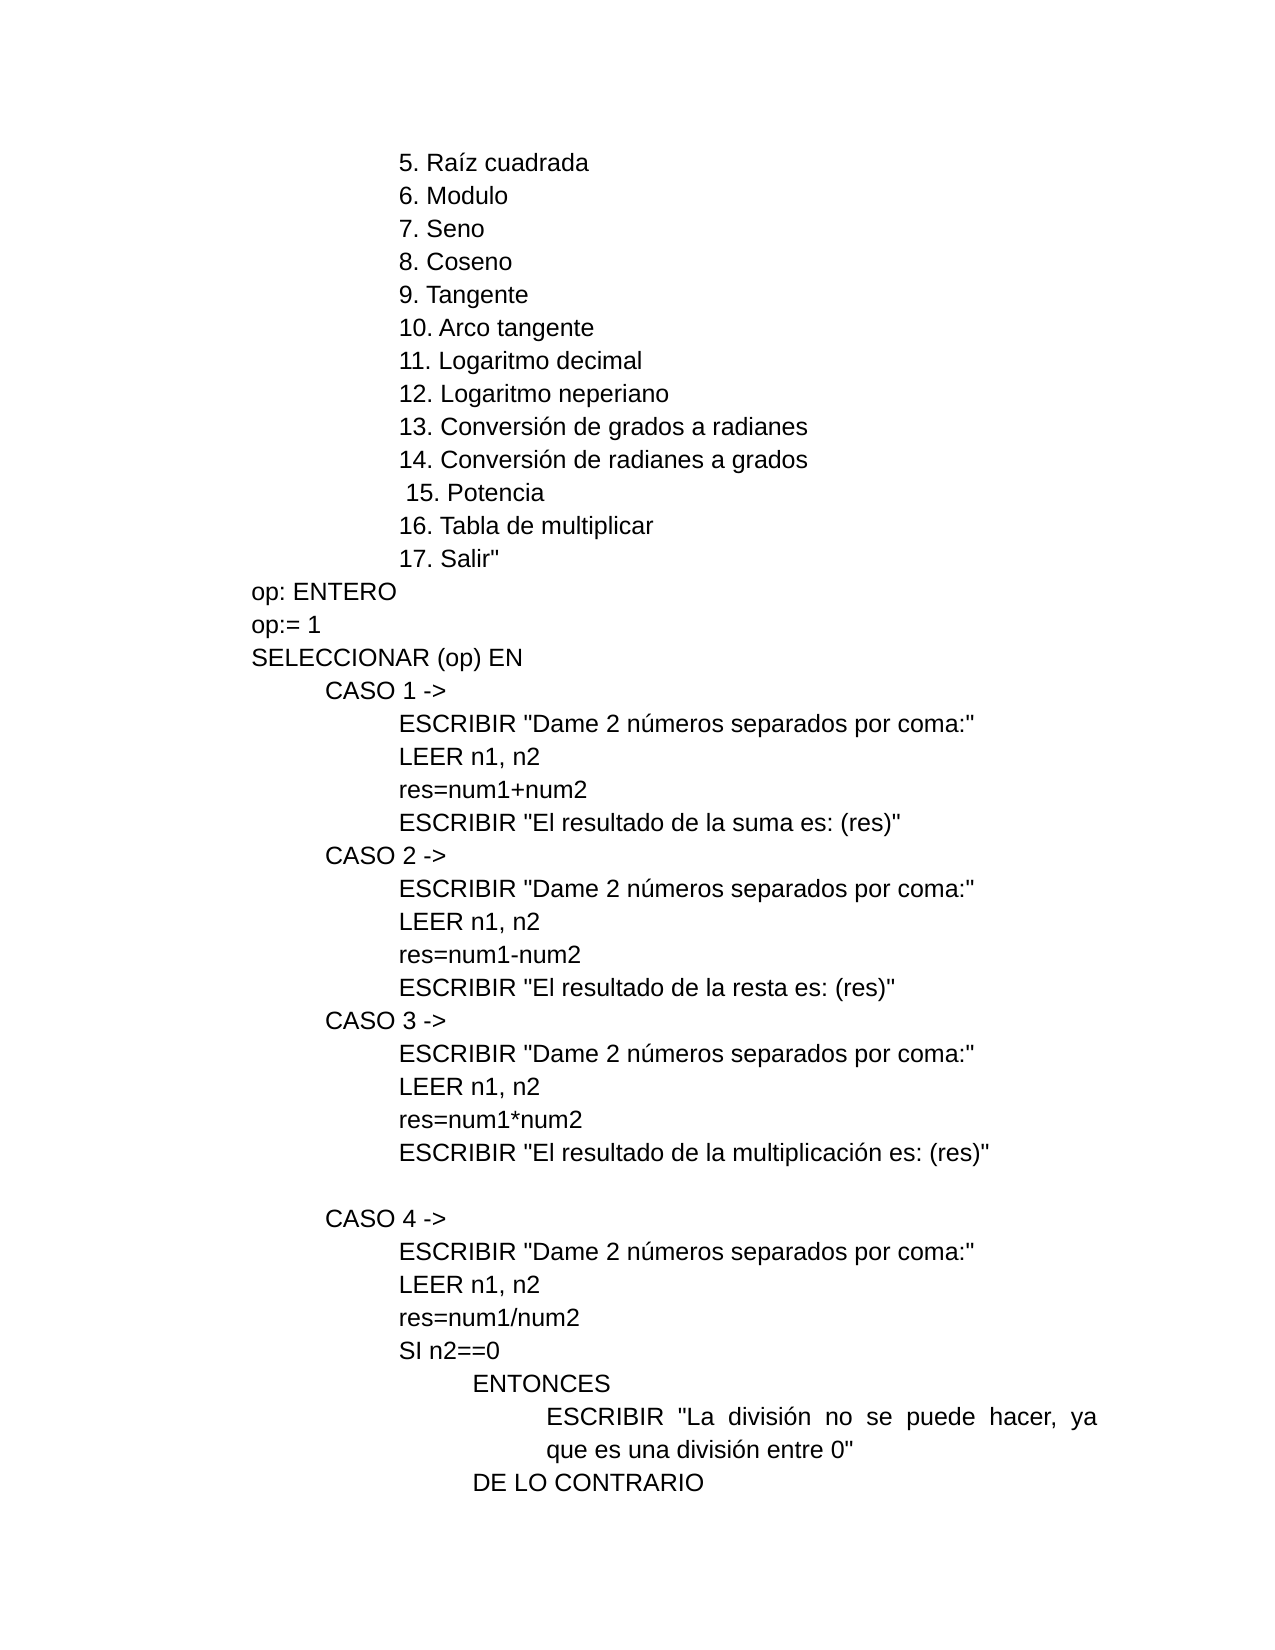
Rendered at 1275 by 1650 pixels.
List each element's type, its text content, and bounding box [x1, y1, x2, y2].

text 14. Conversión de radianes a grados [325, 445, 1098, 473]
text res=num1*num2 [325, 1105, 1098, 1134]
text op:= 1 [251, 610, 1098, 639]
text ESCRIBIR "La división no se puede hacer, ya que es una división entre 0" [546, 1402, 1098, 1464]
text DE LO CONTRARIO [325, 1468, 1098, 1497]
text res=num1-num2 [325, 940, 1098, 969]
text SELECCIONAR (op) EN [177, 643, 1098, 672]
text CASO 3 -> [325, 1006, 1098, 1035]
text ESCRIBIR "El resultado de la multiplicación es: (res)" [177, 1138, 1098, 1167]
text res=num1+num2 [325, 775, 1098, 804]
text 15. Potencia [325, 478, 1098, 507]
text ESCRIBIR "Dame 2 números separados por coma:" [325, 874, 1098, 903]
text 13. Conversión de grados a radianes [325, 412, 1098, 441]
text 5. Raíz cuadrada [325, 148, 1098, 176]
text 11. Logaritmo decimal [325, 346, 1098, 374]
text CASO 4 -> [325, 1204, 1098, 1233]
text CASO 2 -> [325, 841, 1098, 870]
text 8. Coseno [325, 247, 1098, 275]
text LEER n1, n2 [325, 742, 1098, 771]
text 12. Logaritmo neperiano [325, 379, 1098, 407]
text res=num1/num2 [325, 1303, 1098, 1332]
text LEER n1, n2 [325, 1072, 1098, 1101]
text 6. Modulo [325, 181, 1098, 209]
text ESCRIBIR "El resultado de la suma es: (res)" [177, 808, 1098, 837]
text ESCRIBIR "Dame 2 números separados por coma:" [325, 1039, 1098, 1068]
text 17. Salir" [325, 544, 1098, 573]
text 7. Seno [325, 214, 1098, 242]
text 10. Arco tangente [325, 313, 1098, 341]
text op: ENTERO [251, 577, 1098, 606]
text ESCRIBIR "El resultado de la resta es: (res)" [177, 973, 1098, 1002]
text CASO 1 -> [325, 676, 1098, 705]
text LEER n1, n2 [325, 1270, 1098, 1299]
text 9. Tangente [325, 280, 1098, 308]
text ESCRIBIR "Dame 2 números separados por coma:" [325, 709, 1098, 738]
text ENTONCES [398, 1369, 1098, 1398]
text SI n2==0 [325, 1336, 1098, 1365]
text ESCRIBIR "Dame 2 números separados por coma:" [325, 1237, 1098, 1266]
text 16. Tabla de multiplicar [325, 511, 1098, 539]
text LEER n1, n2 [325, 907, 1098, 936]
